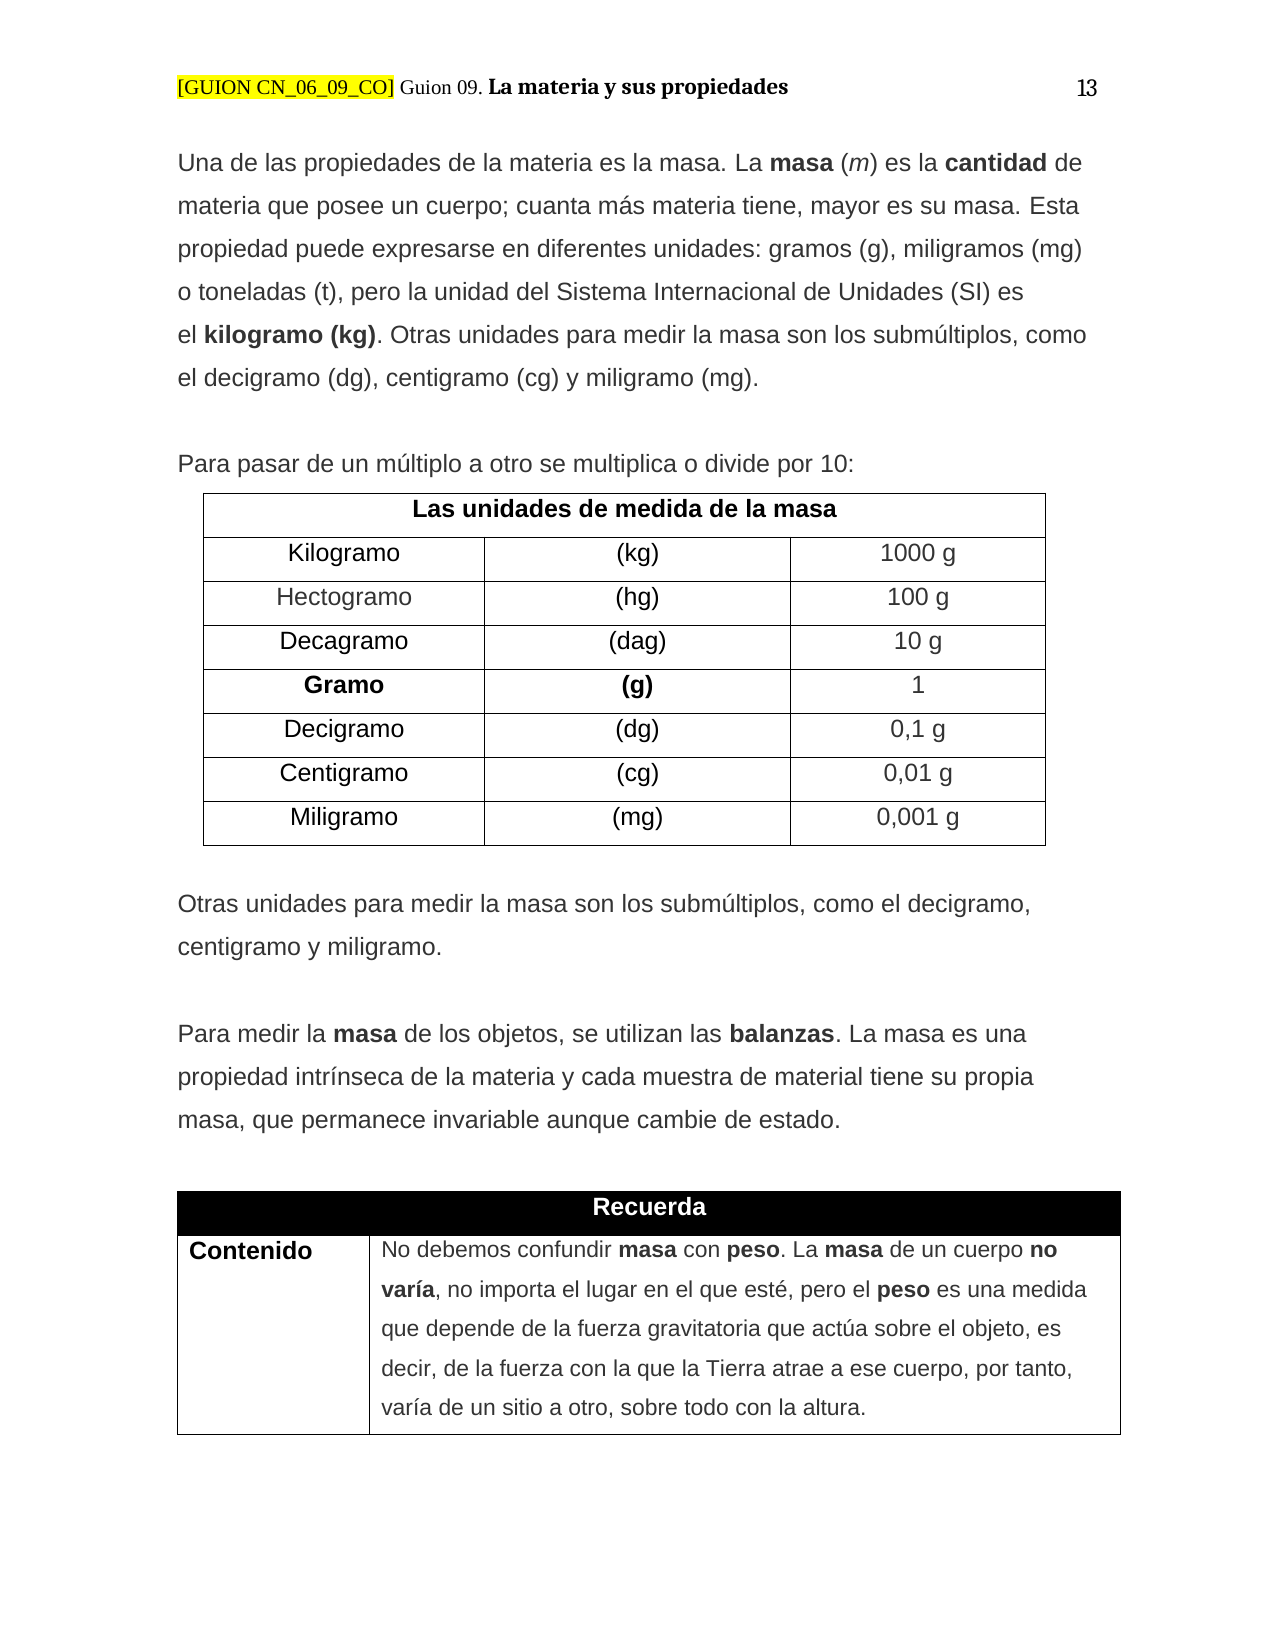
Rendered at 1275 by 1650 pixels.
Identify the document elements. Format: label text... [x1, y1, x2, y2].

table_header Recuerda [178, 1192, 1120, 1235]
table_cell Gramo [204, 670, 484, 713]
table_cell (g) [485, 670, 790, 713]
table_cell 10 g [791, 626, 1045, 669]
table_cell 0,001 g [791, 802, 1045, 845]
text Para medir la masa de los objetos, se utilizan las balanzas. La masa es una propiedad intrínseca de la materia y cada muestra de material tiene su propia masa, que permanece invariable aunque cambie de estado. [177, 1019, 1098, 1134]
table_cell Miligramo [204, 802, 484, 845]
table_cell (hg) [485, 582, 790, 625]
text Otras unidades para medir la masa son los submúltiplos, como el decigramo, centigramo y miligramo. [177, 889, 1098, 961]
table_cell 0,01 g [791, 758, 1045, 801]
table_cell No debemos confundir masa con peso. La masa de un cuerpo no varía, no importa el lugar en el que esté, pero el peso es una medida que depende de la fuerza gravitatoria que actúa sobre el objeto, es decir, de la fuerza con la que la Tierra atrae a ese cuerpo, por tanto, varía de un sitio a otro, sobre todo con la altura. [370, 1236, 1120, 1434]
table_cell (dag) [485, 626, 790, 669]
table_cell Decigramo [204, 714, 484, 757]
table_cell (mg) [485, 802, 790, 845]
table_cell Centigramo [204, 758, 484, 801]
table_cell Kilogramo [204, 538, 484, 581]
table_cell 1 [791, 670, 1045, 713]
table_cell 1000 g [791, 538, 1045, 581]
text Una de las propiedades de la materia es la masa. La masa (m) es la cantidad de materia que posee un cuerpo; cuanta más materia tiene, mayor es su masa. Esta propiedad puede expresarse en diferentes unidades: gramos (g), miligramos (mg) o toneladas (t), pero la unidad del Sistema Internacional de Unidades (SI) es el kilogramo (kg). Otras unidades para medir la masa son los submúltiplos, como el decigramo (dg), centigramo (cg) y miligramo (mg). [177, 148, 1098, 392]
table_cell 100 g [791, 582, 1045, 625]
table_cell (cg) [485, 758, 790, 801]
table_cell 0,1 g [791, 714, 1045, 757]
table_header Las unidades de medida de la masa [204, 494, 1045, 537]
table_cell Contenido [178, 1236, 369, 1434]
table_cell (dg) [485, 714, 790, 757]
table_cell Hectogramo [204, 582, 484, 625]
table_cell Decagramo [204, 626, 484, 669]
table_cell (kg) [485, 538, 790, 581]
text Para pasar de un múltiplo a otro se multiplica o divide por 10: [177, 449, 1098, 478]
